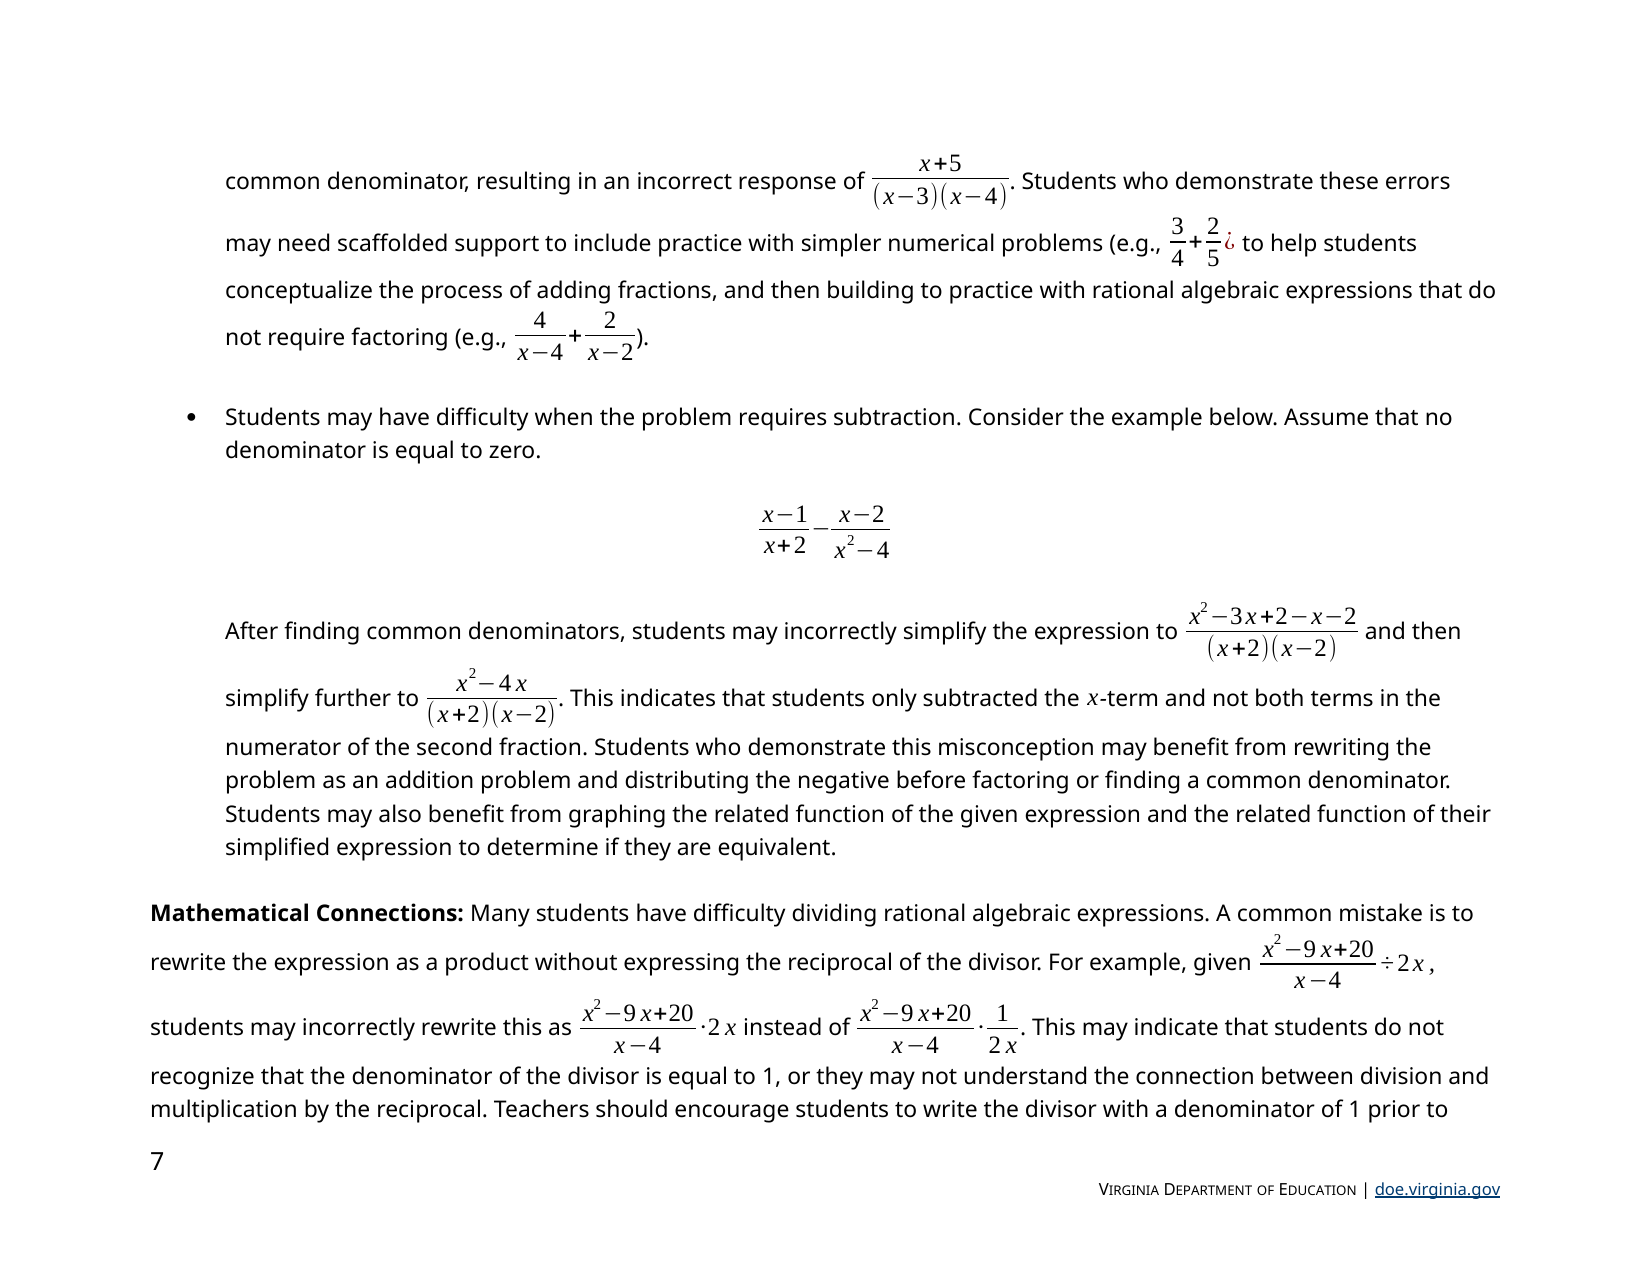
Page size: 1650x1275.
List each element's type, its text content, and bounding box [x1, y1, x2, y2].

text After finding common denominators, students may incorrectly simplify the expression to and then simplify further to . This indicates that students only subtracted the -term and not both terms in the numerator of the second fraction. Students who demonstrate this misconception may benefit from rewriting the problem as an addition problem and distributing the negative before factoring or finding a common denominator. Students may also benefit from graphing the related function of the given expression and the related function of their simplified expression to determine if they are equivalent. [225, 598, 1500, 862]
list Students may have difficulty when the problem requires subtraction. Consider the example below. Assume that no denominator is equal to zero. [187, 401, 1500, 465]
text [150, 897, 1500, 1124]
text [225, 150, 1500, 366]
